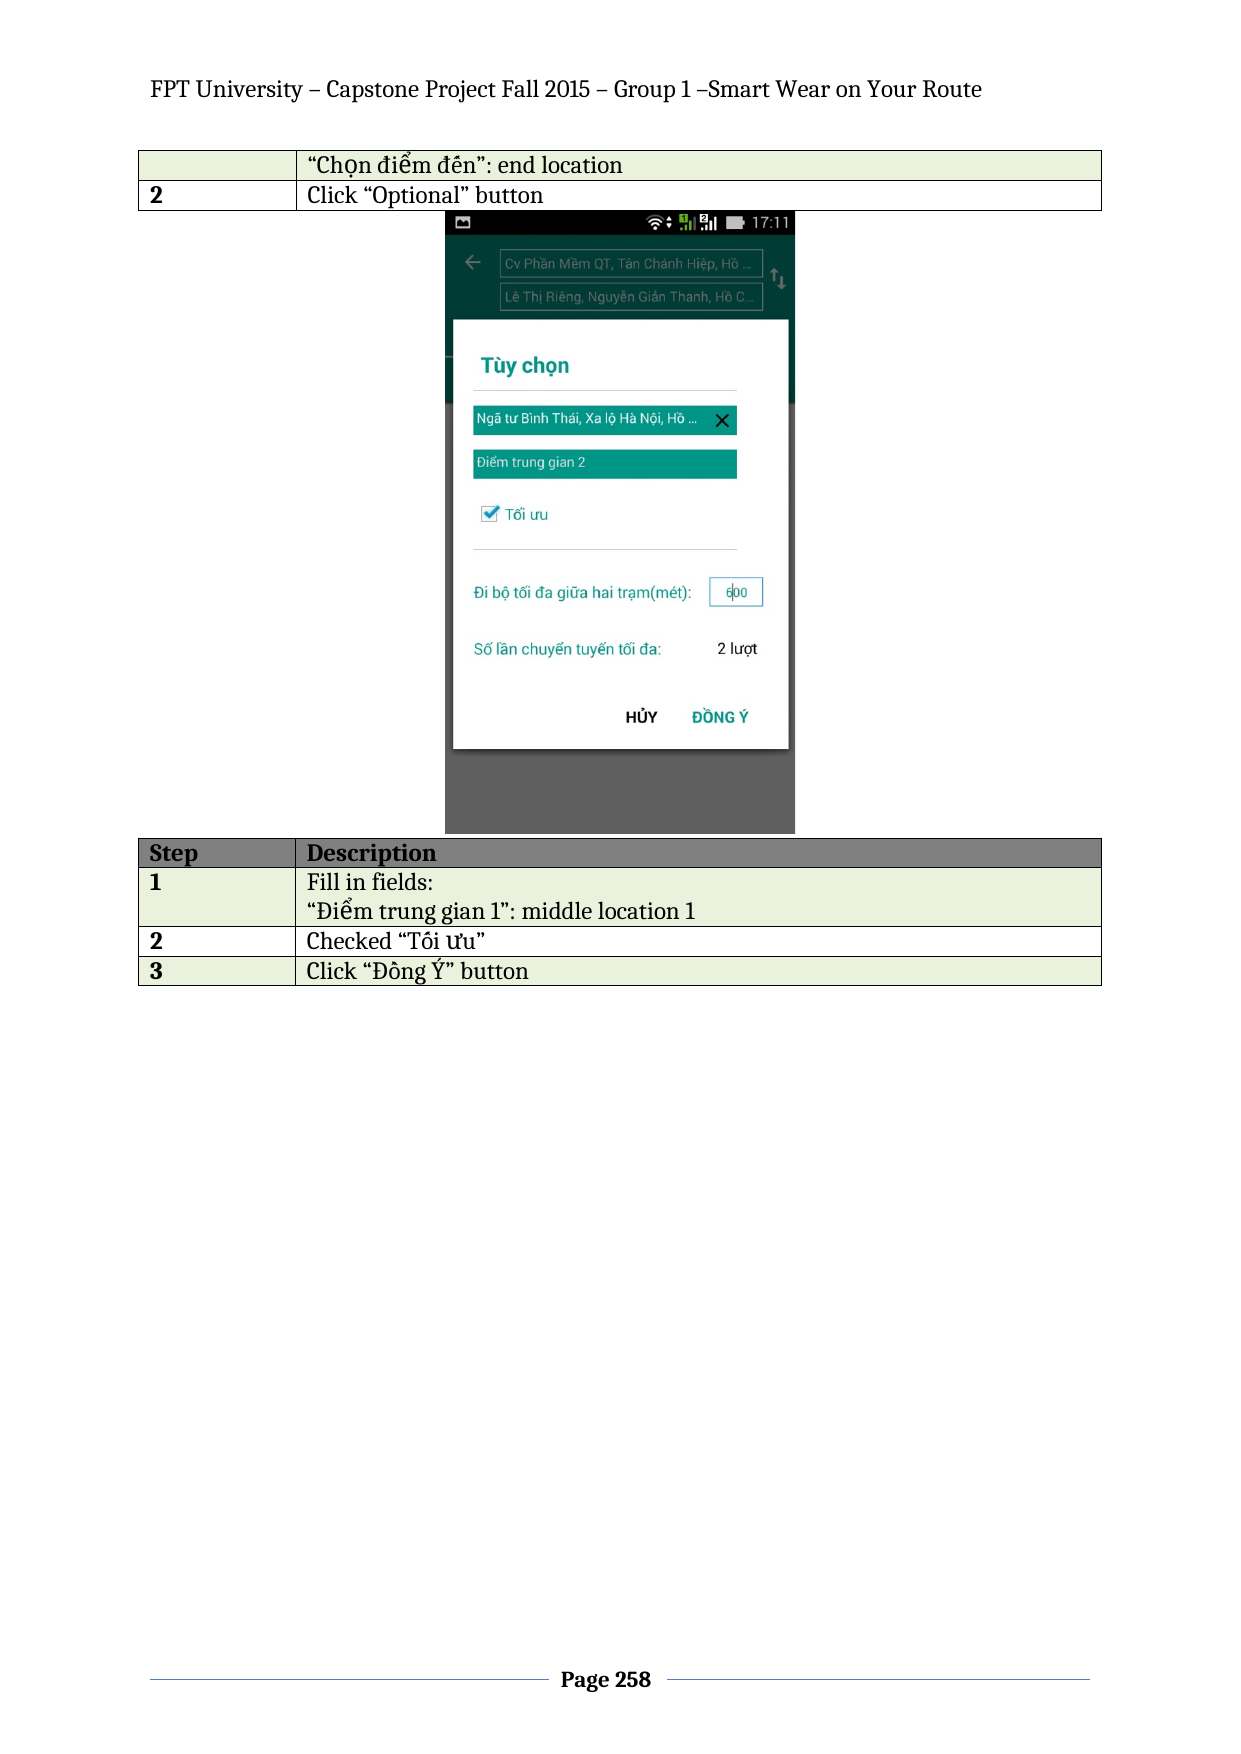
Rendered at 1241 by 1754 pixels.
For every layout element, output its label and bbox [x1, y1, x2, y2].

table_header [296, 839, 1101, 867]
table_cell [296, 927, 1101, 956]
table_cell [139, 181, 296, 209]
picture [445, 210, 796, 834]
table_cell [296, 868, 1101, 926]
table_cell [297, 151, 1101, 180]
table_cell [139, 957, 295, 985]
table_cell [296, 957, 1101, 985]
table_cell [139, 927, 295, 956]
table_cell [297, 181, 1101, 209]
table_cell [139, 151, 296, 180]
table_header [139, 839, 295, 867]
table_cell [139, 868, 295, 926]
